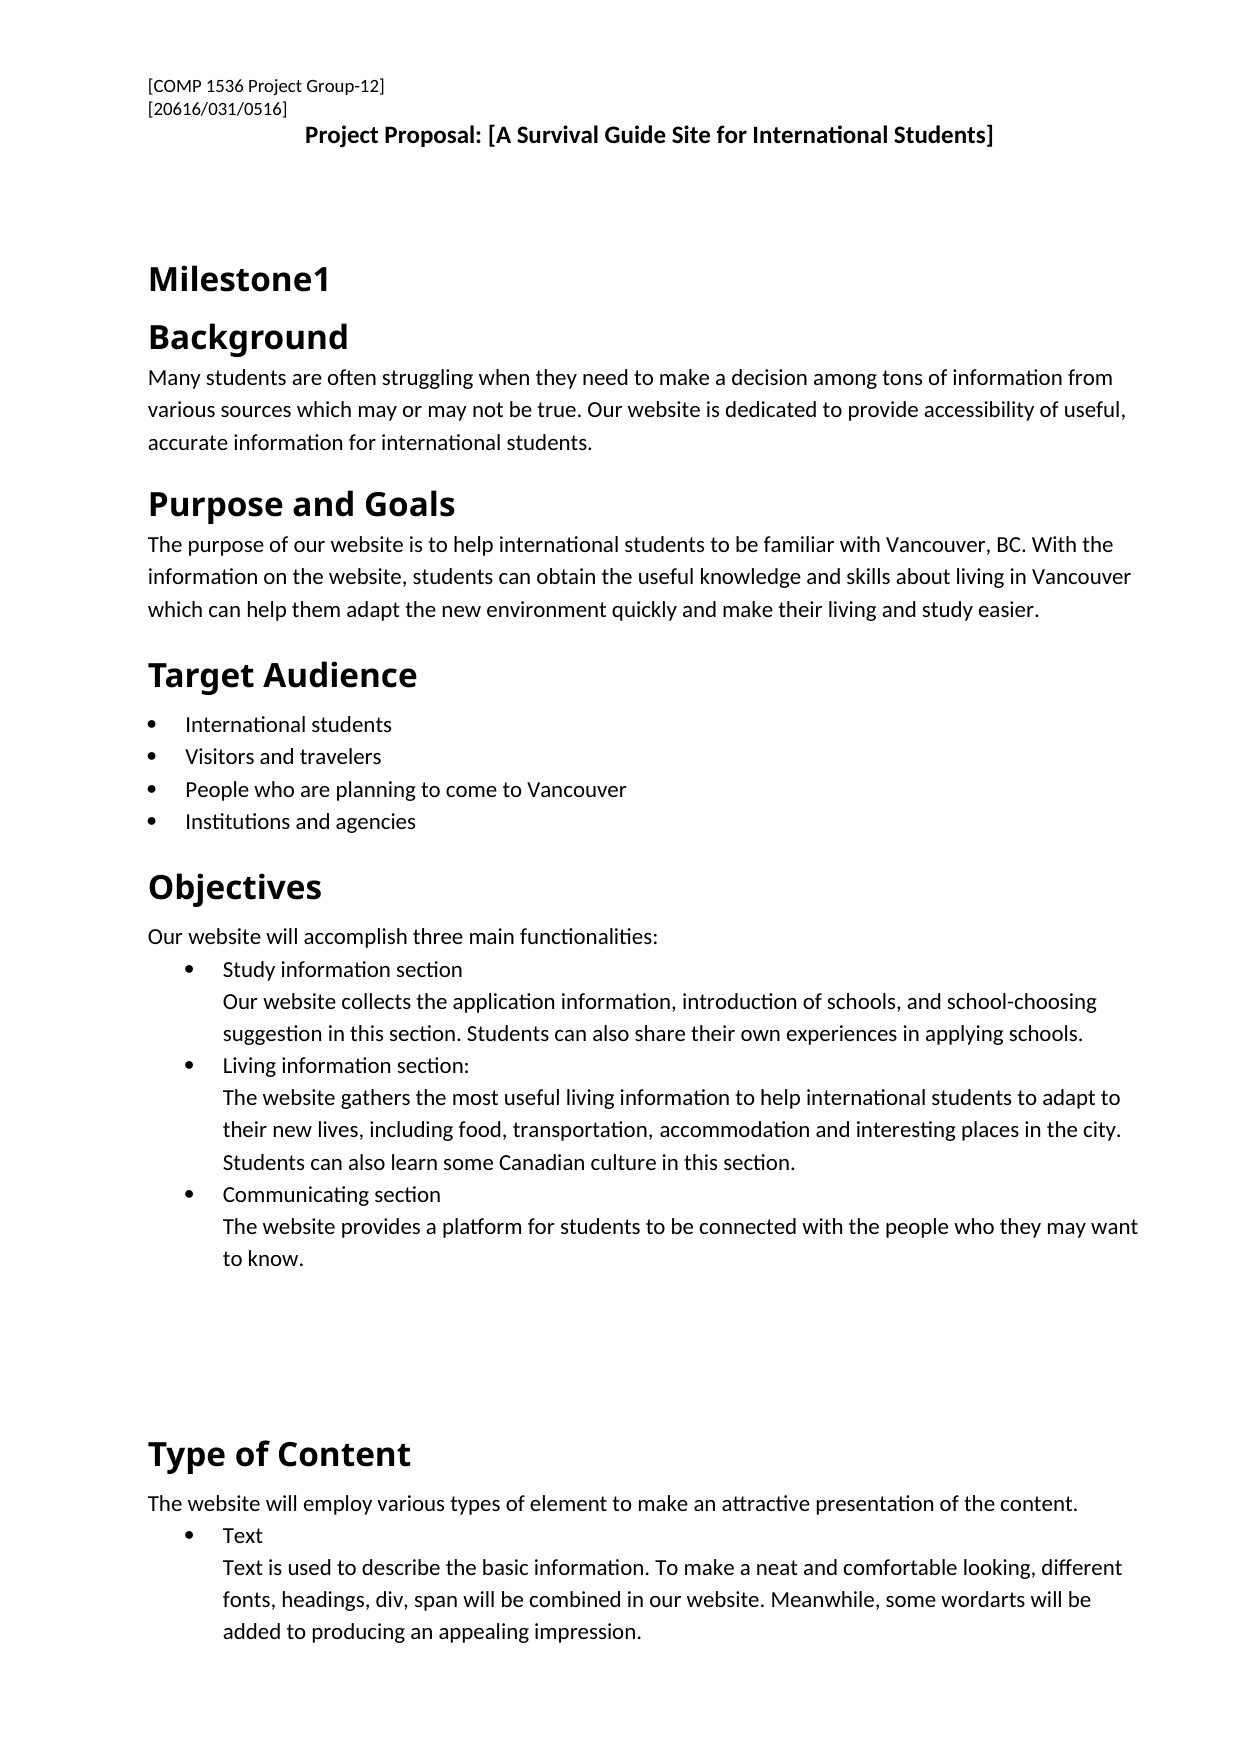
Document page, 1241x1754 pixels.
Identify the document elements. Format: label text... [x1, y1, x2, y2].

list Text [185, 1521, 1152, 1549]
list The website will employ various types of element to make an attractive presentation of the content. [148, 1489, 1152, 1517]
text Purpose and Goals The purpose of our website is to help international students to be familiar with Vancouver, BC. With the information on the website, students can obtain the useful knowledge and skills about living in Vancouver which can help them adapt the new environment quickly and make their living and study easier. [148, 481, 1152, 623]
list Text is used to describe the basic information. To make a neat and comfortable looking, different fonts, headings, div, span will be combined in our website. Meanwhile, some wordarts will be added to producing an appealing impression. [223, 1553, 1152, 1646]
list Our website will accomplish three main functionalities: [148, 922, 1152, 951]
list Our website collects the application information, introduction of schools, and school-choosing suggestion in this section. Students can also share their own experiences in applying schools. [223, 987, 1152, 1047]
list The website provides a platform for students to be connected with the people who they may want to know. [223, 1212, 1152, 1272]
text Background Many students are often struggling when they need to make a decision among tons of information from various sources which may or may not be true. Our website is dedicated to provide accessibility of useful, accurate information for international students. [148, 314, 1152, 456]
list Study information section [185, 955, 1152, 983]
list International students [148, 710, 1152, 738]
list Living information section: [185, 1051, 1152, 1079]
list People who are planning to come to Vancouver [148, 775, 1152, 803]
subtitle Type of Content [148, 1430, 1152, 1476]
list The website gathers the most useful living information to help international students to adapt to their new lives, including food, transportation, accommodation and interesting places in the city. Students can also learn some Canadian culture in this section. [223, 1083, 1152, 1176]
subtitle Target Audience [148, 652, 1152, 697]
list Communicating section [185, 1180, 1152, 1208]
list Visitors and travelers [148, 742, 1152, 771]
subtitle Objectives [148, 864, 1152, 909]
list Institutions and agencies [148, 807, 1152, 835]
